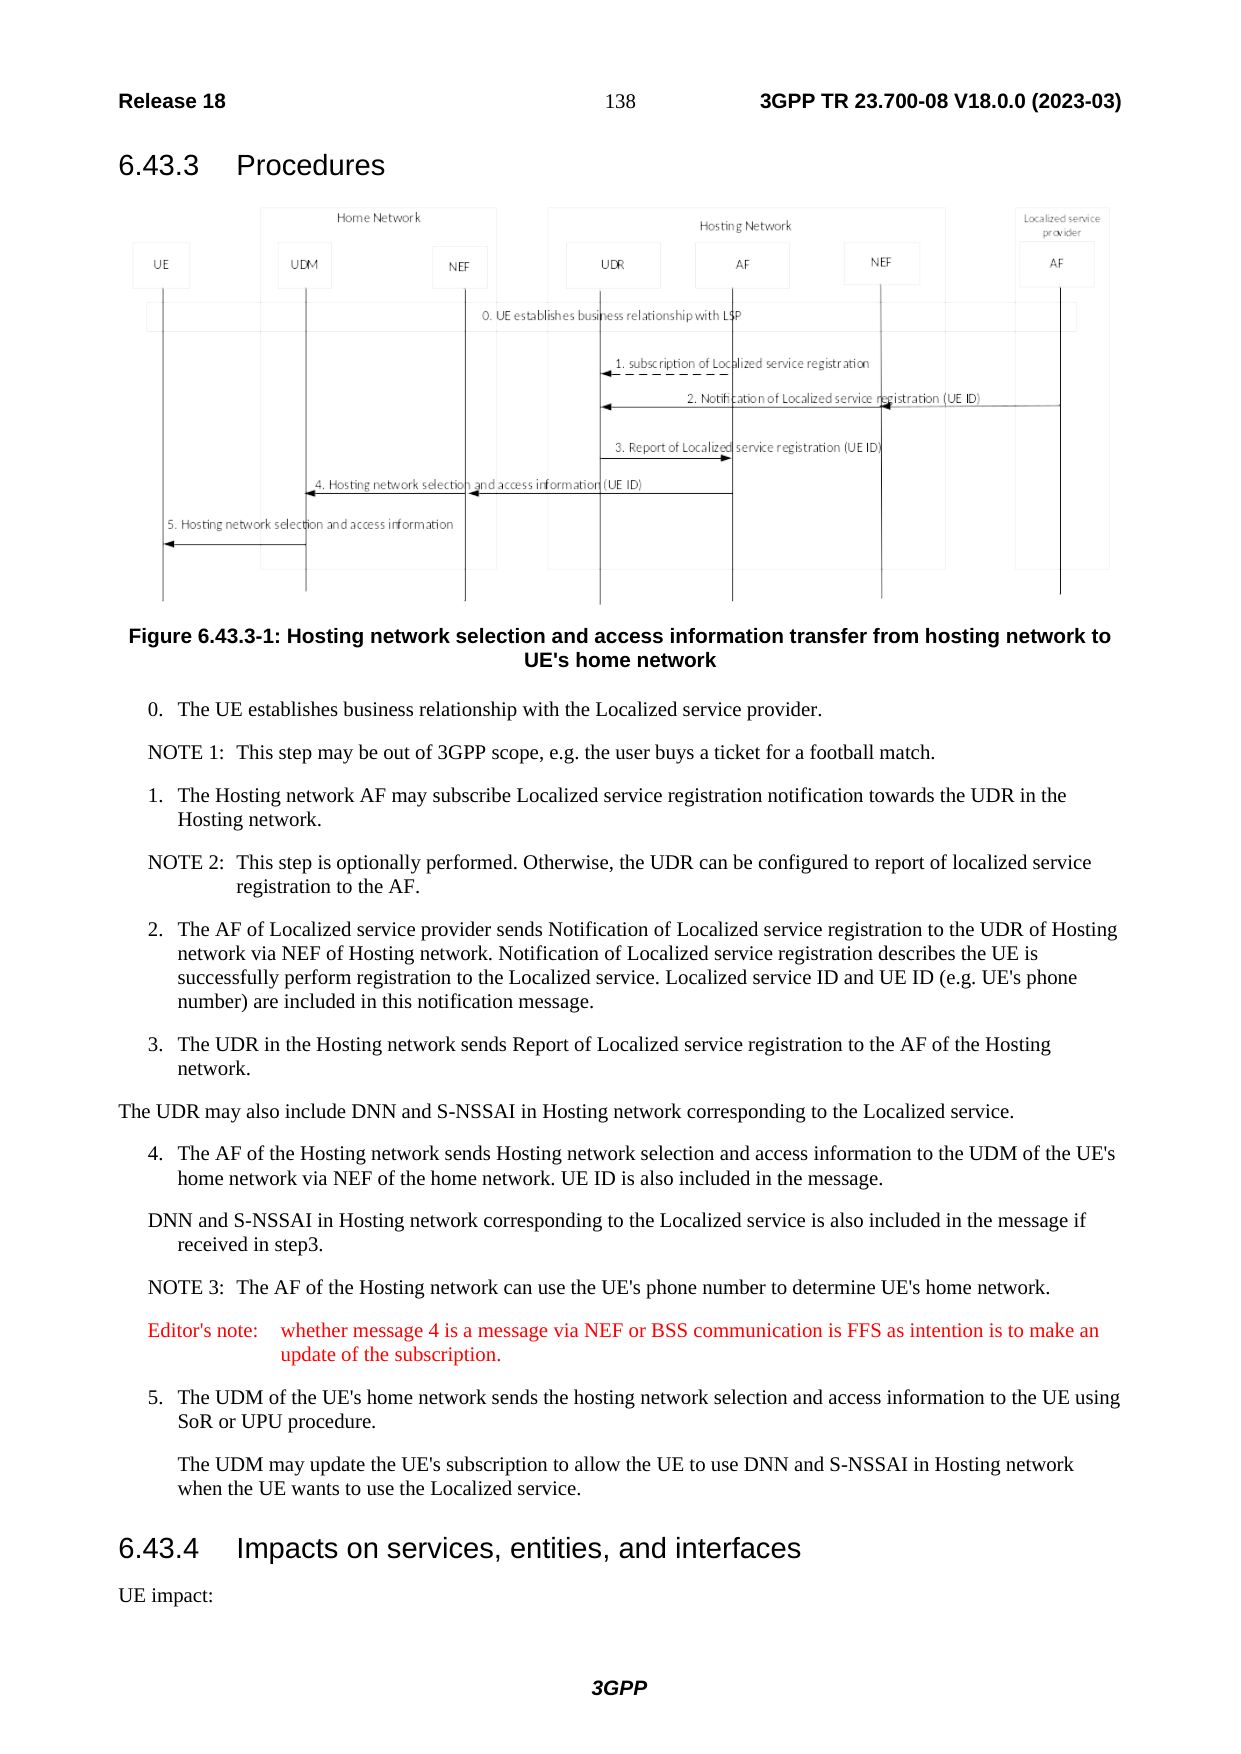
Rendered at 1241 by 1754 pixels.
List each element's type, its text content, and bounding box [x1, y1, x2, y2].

text 4. The AF of the Hosting network sends Hosting network selection and access information to the UDM of the UE's home network via NEF of the home network. UE ID is also included in the message. [148, 1141, 1122, 1189]
text The UDR may also include DNN and S-NSSAI in Hosting network corresponding to the Localized service. [118, 1098, 1122, 1123]
subtitle 6.43.3 Procedures [118, 147, 1122, 181]
text 2. The AF of Localized service provider sends Notification of Localized service registration to the UDR of Hosting network via NEF of Hosting network. Notification of Localized service registration describes the UE is successfully perform registration to the Localized service. Localized service ID and UE ID (e.g. UE's phone number) are included in this notification message. [148, 917, 1122, 1013]
text Figure 6.43.3-1: Hosting network selection and access information transfer from hosting network to UE's home network [118, 624, 1122, 672]
text 5. The UDM of the UE's home network sends the hosting network selection and access information to the UE using SoR or UPU procedure. [148, 1385, 1122, 1433]
text DNN and S-NSSAI in Hosting network corresponding to the Localized service is also included in the message if received in step3. [148, 1208, 1122, 1256]
text 0. The UE establishes business relationship with the Localized service provider. [148, 697, 1122, 721]
text NOTE 3: The AF of the Hosting network can use the UE's phone number to determine UE's home network. [148, 1275, 1122, 1299]
text The UDM may update the UE's subscription to allow the UE to use DNN and S-NSSAI in Hosting network when the UE wants to use the Localized service. [148, 1452, 1122, 1500]
subtitle 6.43.4 Impacts on services, entities, and interfaces [118, 1531, 1122, 1564]
text Editor's note: whether message 4 is a message via NEF or BSS communication is FFS as intention is to make an update of the subscription. [147, 1318, 1122, 1366]
text UE impact: [118, 1583, 1122, 1607]
text NOTE 2: This step is optionally performed. Otherwise, the UDR can be configured to report of localized service registration to the AF. [148, 850, 1122, 898]
text 1. The Hosting network AF may subscribe Localized service registration notification towards the UDR in the Hosting network. [148, 783, 1122, 831]
text 3. The UDR in the Hosting network sends Report of Localized service registration to the AF of the Hosting network. [148, 1032, 1122, 1080]
text NOTE 1: This step may be out of 3GPP scope, e.g. the user buys a ticket for a football match. [148, 740, 1122, 764]
